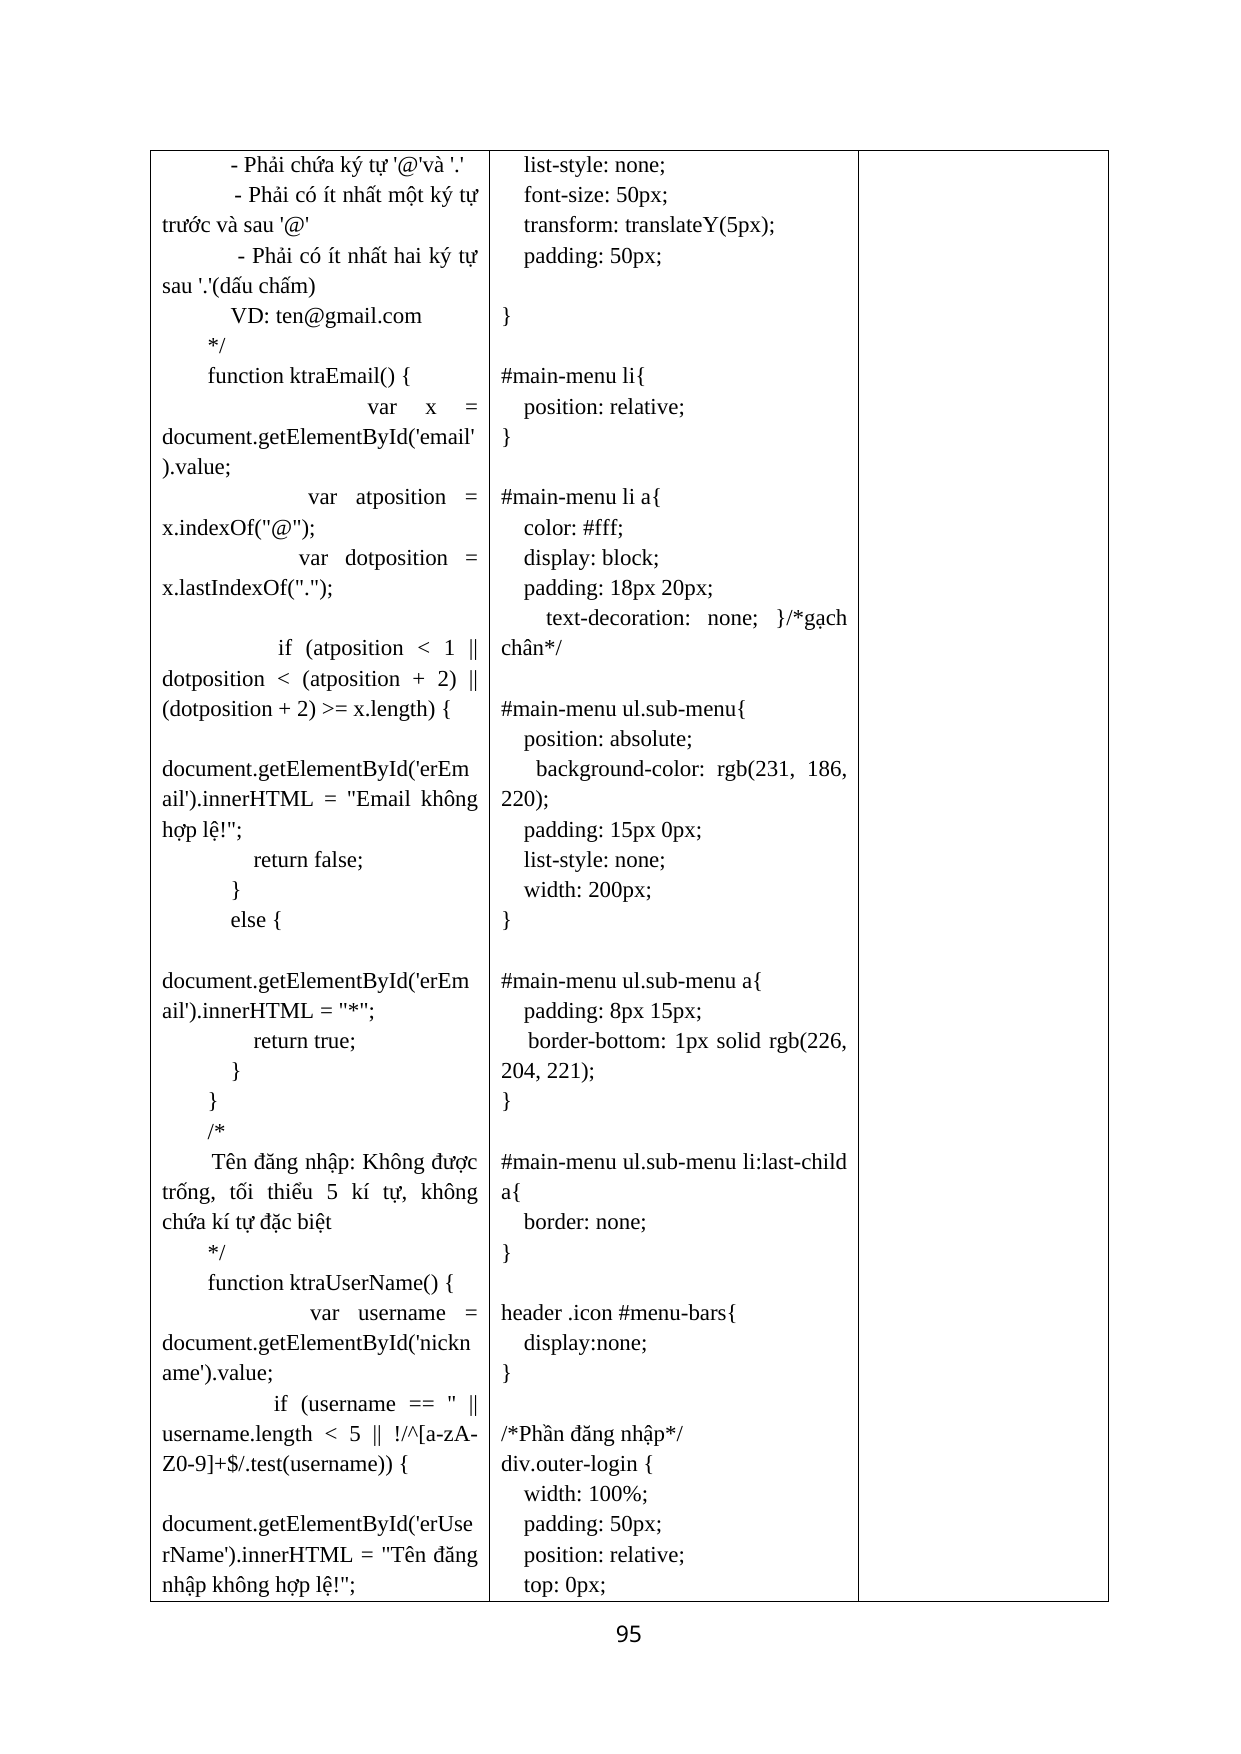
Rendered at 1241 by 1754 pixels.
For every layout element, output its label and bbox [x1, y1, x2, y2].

table_cell [859, 151, 1108, 1601]
table_cell [151, 151, 489, 1601]
table_cell [490, 151, 858, 1601]
